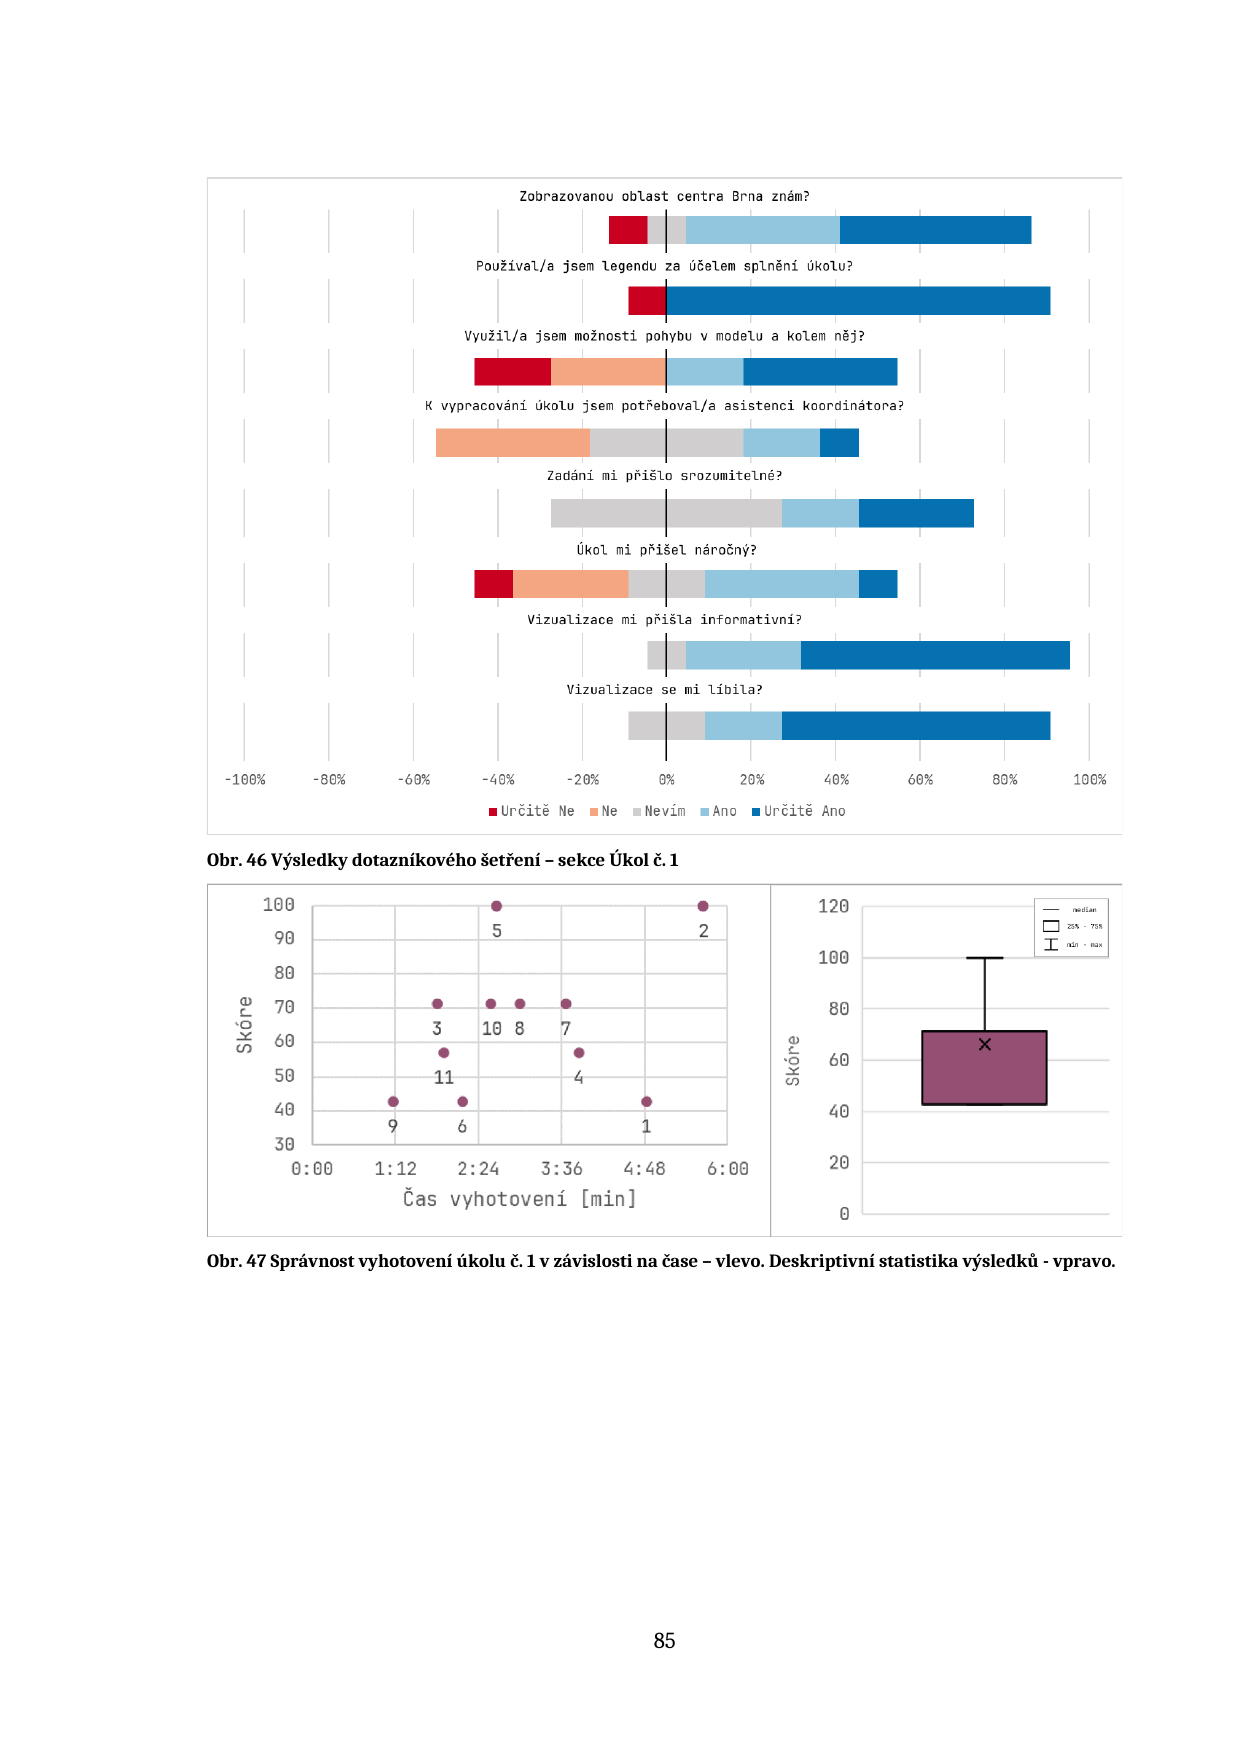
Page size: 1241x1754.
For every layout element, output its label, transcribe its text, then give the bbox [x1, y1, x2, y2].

picture [206, 177, 1123, 835]
picture [206, 883, 1123, 1237]
text Obr. 47 Správnost vyhotovení úkolu č. 1 v závislosti na čase – vlevo. Deskriptivní statistika výsledků - vpravo. [207, 1251, 1122, 1272]
text Obr. 46 Výsledky dotazníkového šetření – sekce Úkol č. 1 [207, 849, 1122, 871]
